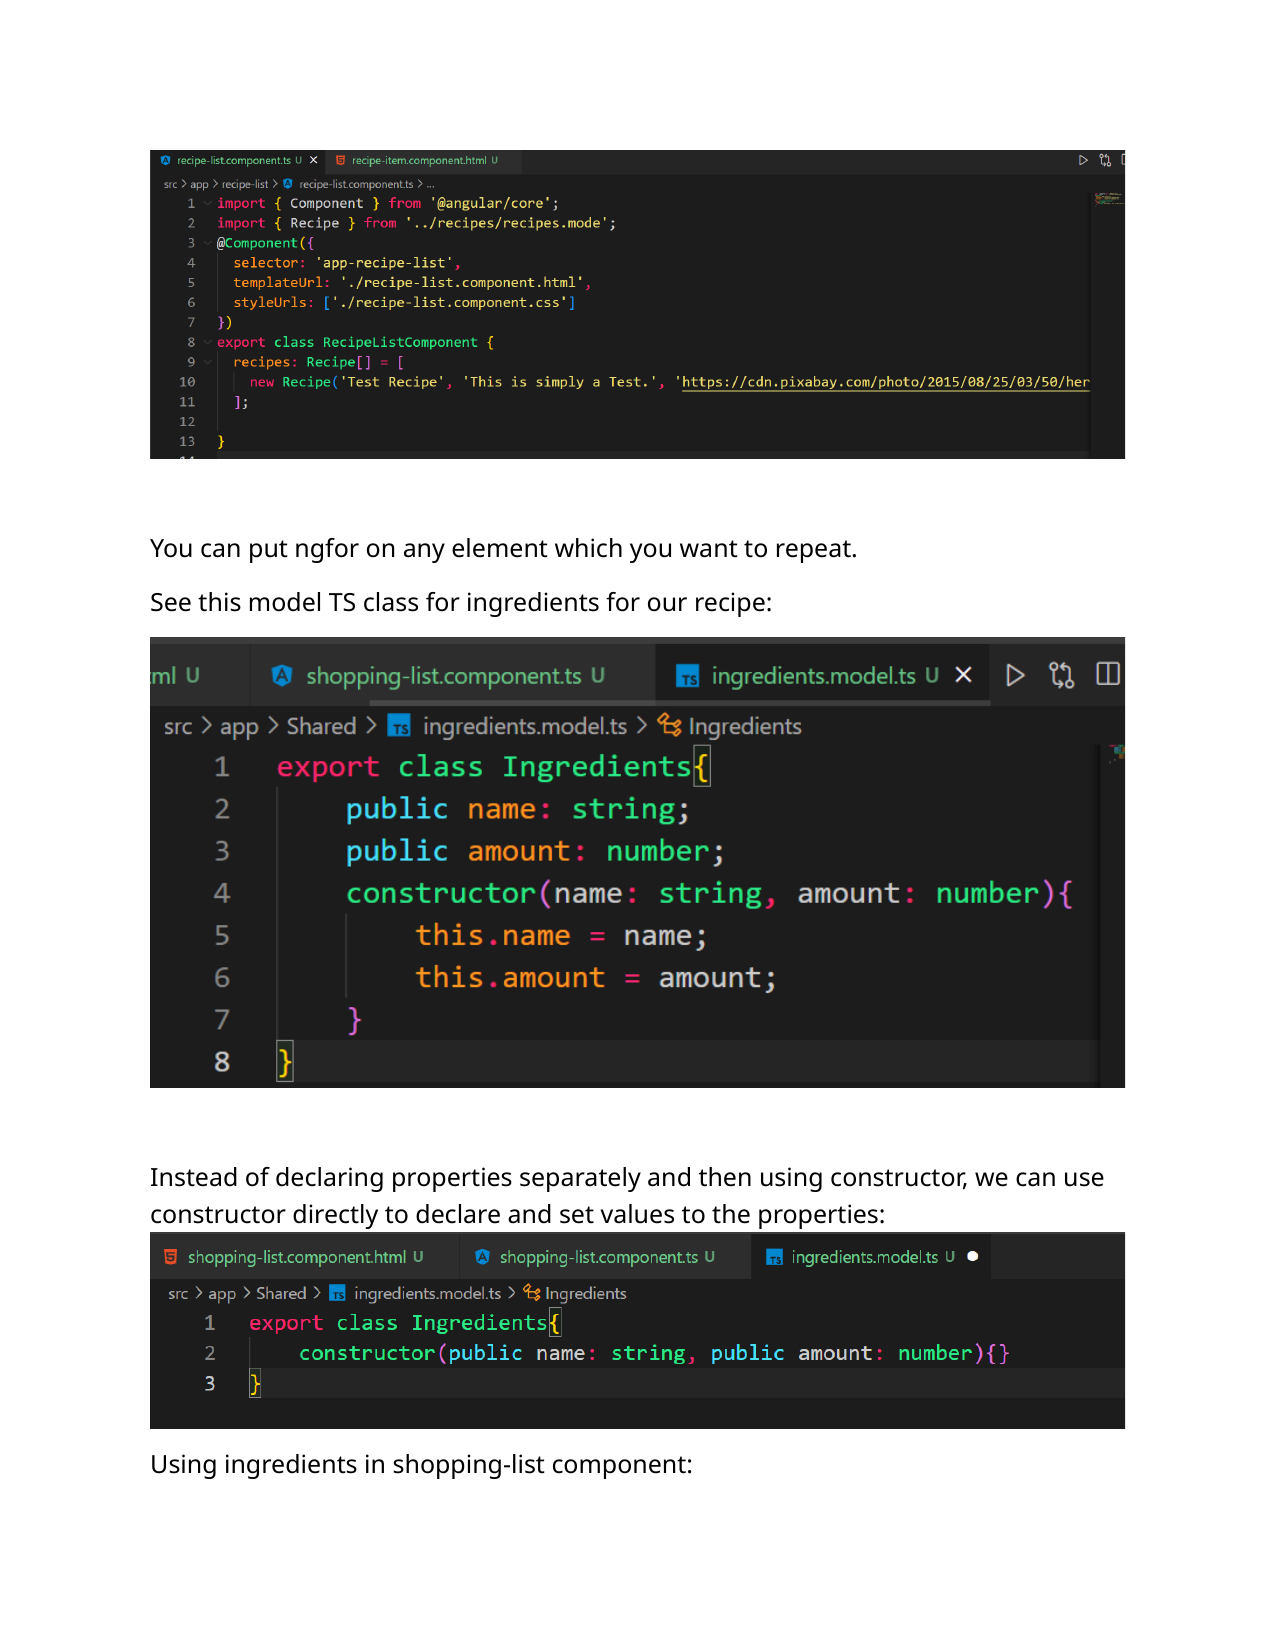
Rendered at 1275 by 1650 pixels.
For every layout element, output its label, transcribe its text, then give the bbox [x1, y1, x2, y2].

text You can put ngfor on any element which you want to repeat. [150, 531, 1125, 565]
text Using ingredients in shopping-list component: [150, 1447, 1125, 1481]
text Instead of declaring properties separately and then using constructor, we can use constructor directly to declare and set values to the properties: [150, 1160, 1125, 1232]
picture [150, 637, 1125, 1088]
picture [150, 1232, 1125, 1429]
text See this model TS class for ingredients for our recipe: [150, 584, 1125, 618]
picture [150, 150, 1125, 459]
